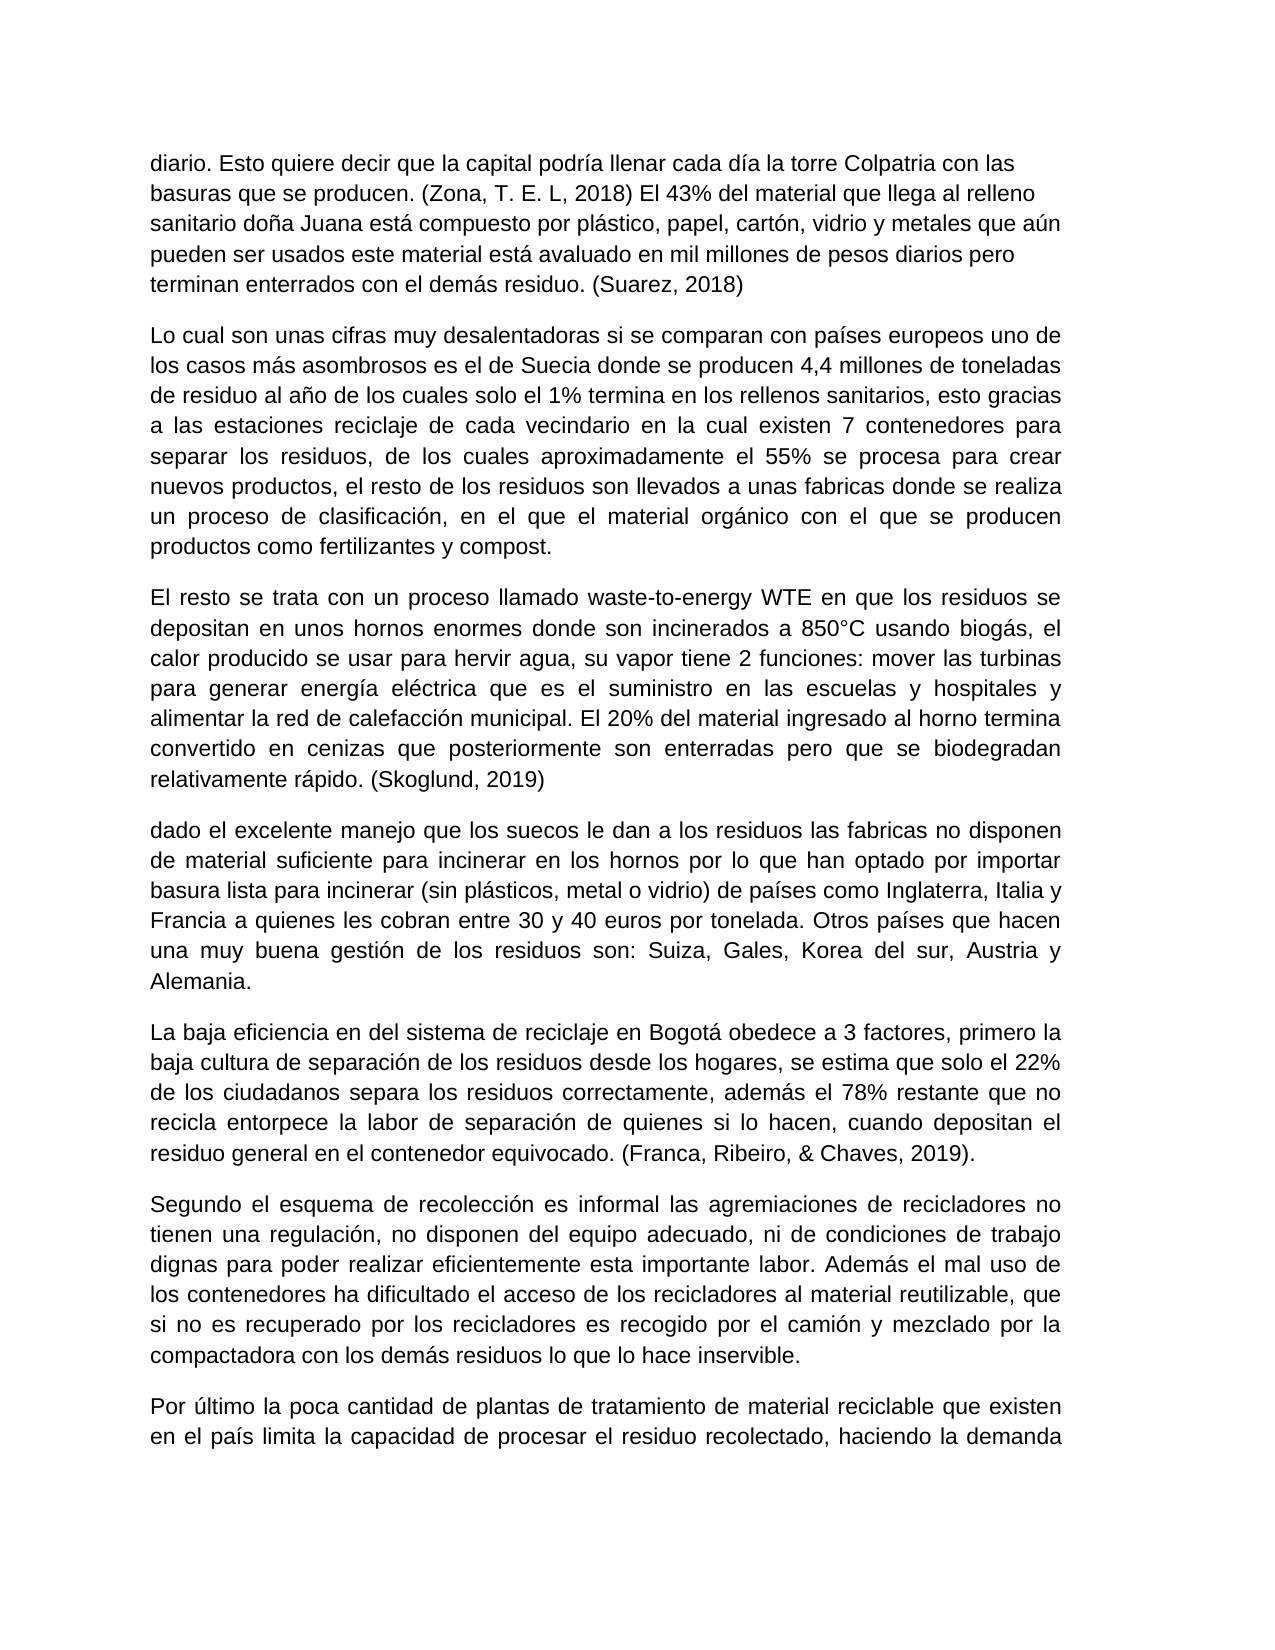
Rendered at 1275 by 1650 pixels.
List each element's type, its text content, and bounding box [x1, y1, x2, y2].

text El resto se trata con un proceso llamado waste-to-energy WTE en que los residuos se depositan en unos hornos enormes donde son incinerados a 850°C usando biogás, el calor producido se usar para hervir agua, su vapor tiene 2 funciones: mover las turbinas para generar energía eléctrica que es el suministro en las escuelas y hospitales y alimentar la red de calefacción municipal. El 20% del material ingresado al horno termina convertido en cenizas que posteriormente son enterradas pero que se biodegradan relativamente rápido. (Skoglund, 2019) [150, 584, 1062, 792]
text Segundo el esquema de recolección es informal las agremiaciones de recicladores no tienen una regulación, no disponen del equipo adecuado, ni de condiciones de trabajo dignas para poder realizar eficientemente esta importante labor. Además el mal uso de los contenedores ha dificultado el acceso de los recicladores al material reutilizable, que si no es recuperado por los recicladores es recogido por el camión y mezclado por la compactadora con los demás residuos lo que lo hace inservible. [150, 1191, 1062, 1368]
text dado el excelente manejo que los suecos le dan a los residuos las fabricas no disponen de material suficiente para incinerar en los hornos por lo que han optado por importar basura lista para incinerar (sin plásticos, metal o vidrio) de países como Inglaterra, Italia y Francia a quienes les cobran entre 30 y 40 euros por tonelada. Otros países que hacen una muy buena gestión de los residuos son: Suiza, Gales, Korea del sur, Austria y Alemania. [150, 817, 1062, 994]
text La baja eficiencia en del sistema de reciclaje en Bogotá obedece a 3 factores, primero la baja cultura de separación de los residuos desde los hogares, se estima que solo el 22% de los ciudadanos separa los residuos correctamente, además el 78% restante que no recicla entorpece la labor de separación de quienes si lo hacen, cuando depositan el residuo general en el contenedor equivocado. (Franca, Ribeiro, & Chaves, 2019). [150, 1019, 1062, 1166]
text Lo cual son unas cifras muy desalentadoras si se comparan con países europeos uno de los casos más asombrosos es el de Suecia donde se producen 4,4 millones de toneladas de residuo al año de los cuales solo el 1% termina en los rellenos sanitarios, esto gracias a las estaciones reciclaje de cada vecindario en la cual existen 7 contenedores para separar los residuos, de los cuales aproximadamente el 55% se procesa para crear nuevos productos, el resto de los residuos son llevados a unas fabricas donde se realiza un proceso de clasificación, en el que el material orgánico con el que se producen productos como fertilizantes y compost. [150, 322, 1062, 560]
